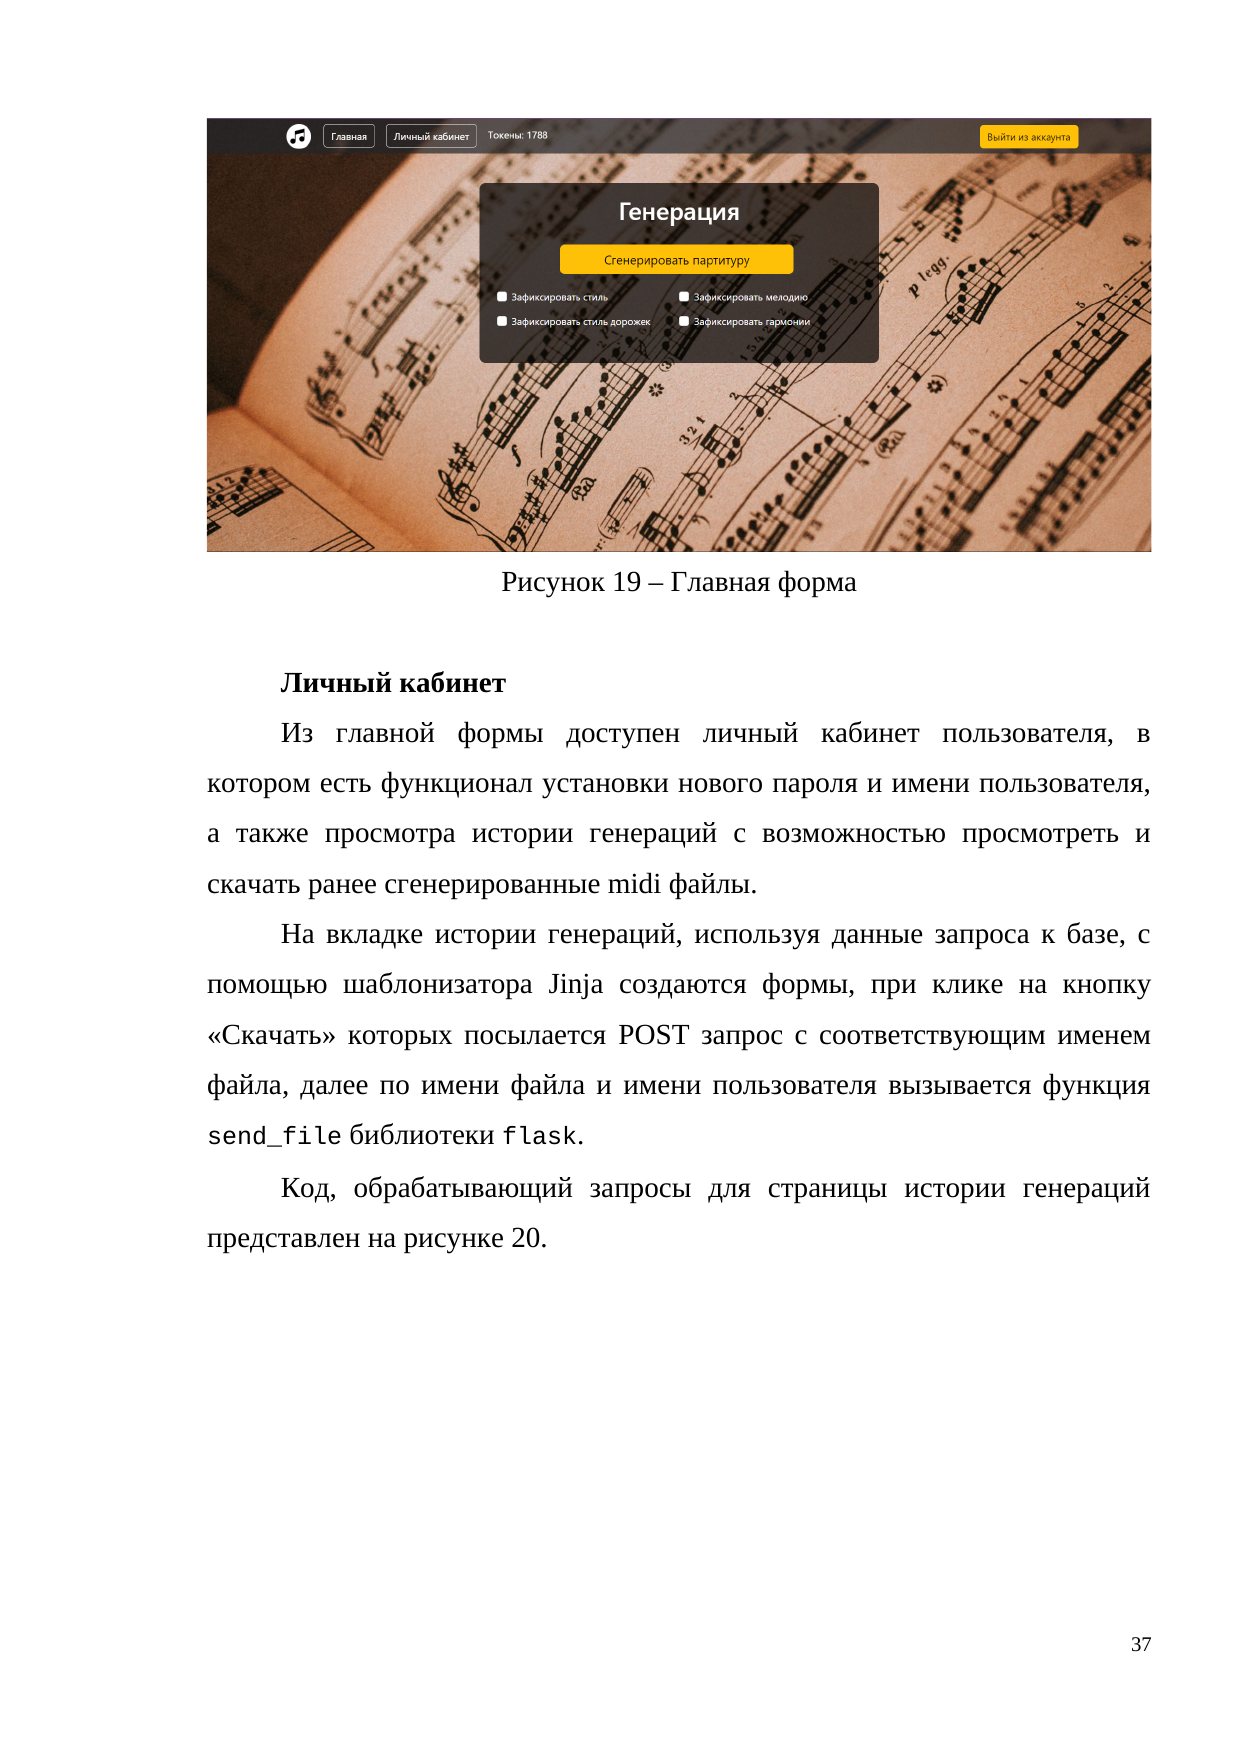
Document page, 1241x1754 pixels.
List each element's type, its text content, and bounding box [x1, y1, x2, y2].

list Личный кабинет [207, 665, 1152, 698]
list Из главной формы доступен личный кабинет пользователя, в котором есть функционал установки нового пароля и имени пользователя, а также просмотра истории генераций с возможностью просмотреть и скачать ранее сгенерированные midi файлы. [207, 715, 1152, 899]
list Рисунок 19 – Главная форма [207, 564, 1152, 598]
picture [206, 118, 1152, 552]
list На вкладке истории генераций, используя данные запроса к базе, с помощью шаблонизатора Jinja создаются формы, при клике на кнопку «Скачать» которых посылается POST запрос с соответствующим именем файла, далее по имени файла и имени пользователя вызывается функция send_file библиотеки flask. [207, 916, 1152, 1152]
list Код, обрабатывающий запросы для страницы истории генераций представлен на рисунке 20. [207, 1170, 1152, 1253]
